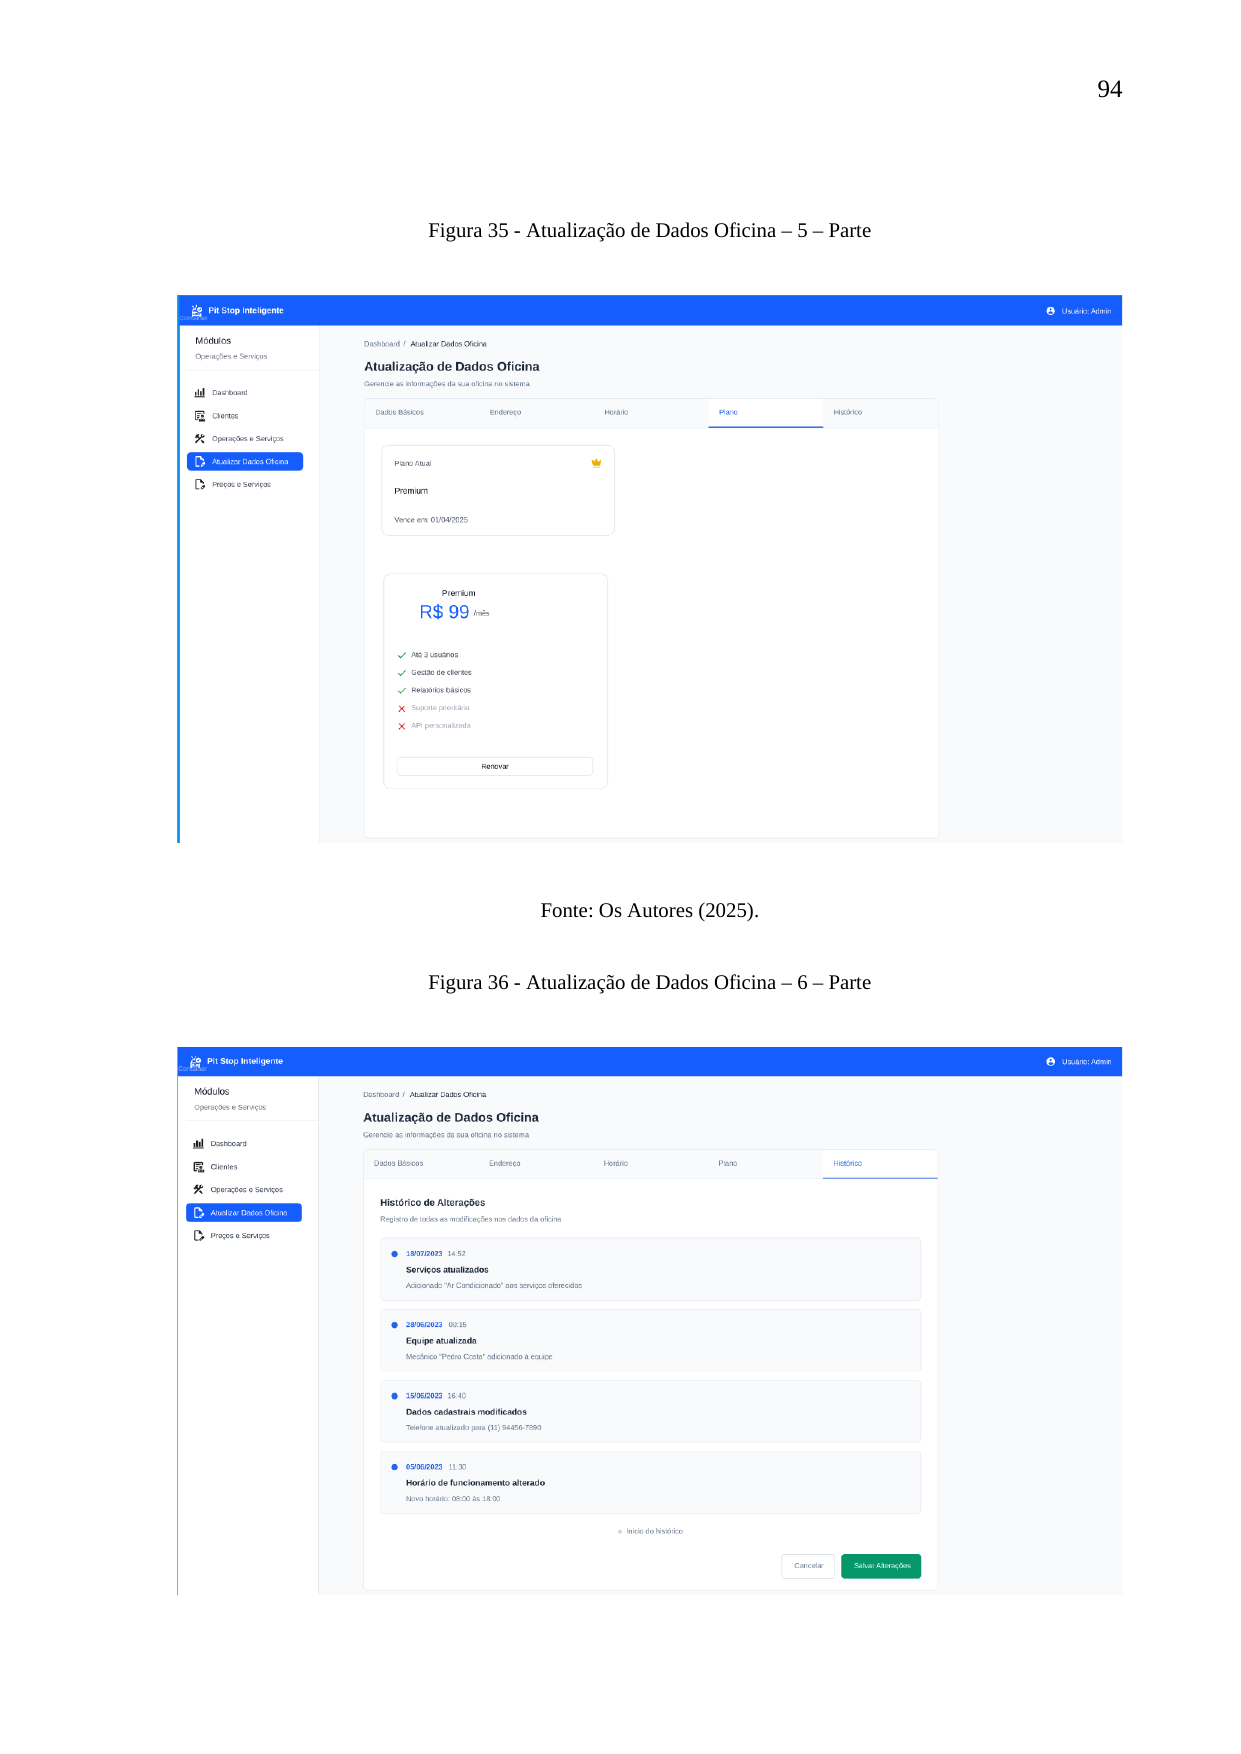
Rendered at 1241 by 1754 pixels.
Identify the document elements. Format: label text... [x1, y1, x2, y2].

text Figura 36 - Atualização de Dados Oficina – 6 – Parte [177, 970, 1122, 994]
text Fonte: Os Autores (2025). [177, 898, 1122, 922]
text Figura 35 - Atualização de Dados Oficina – 5 – Parte [177, 218, 1122, 242]
picture [177, 295, 1123, 843]
picture [177, 1047, 1123, 1595]
